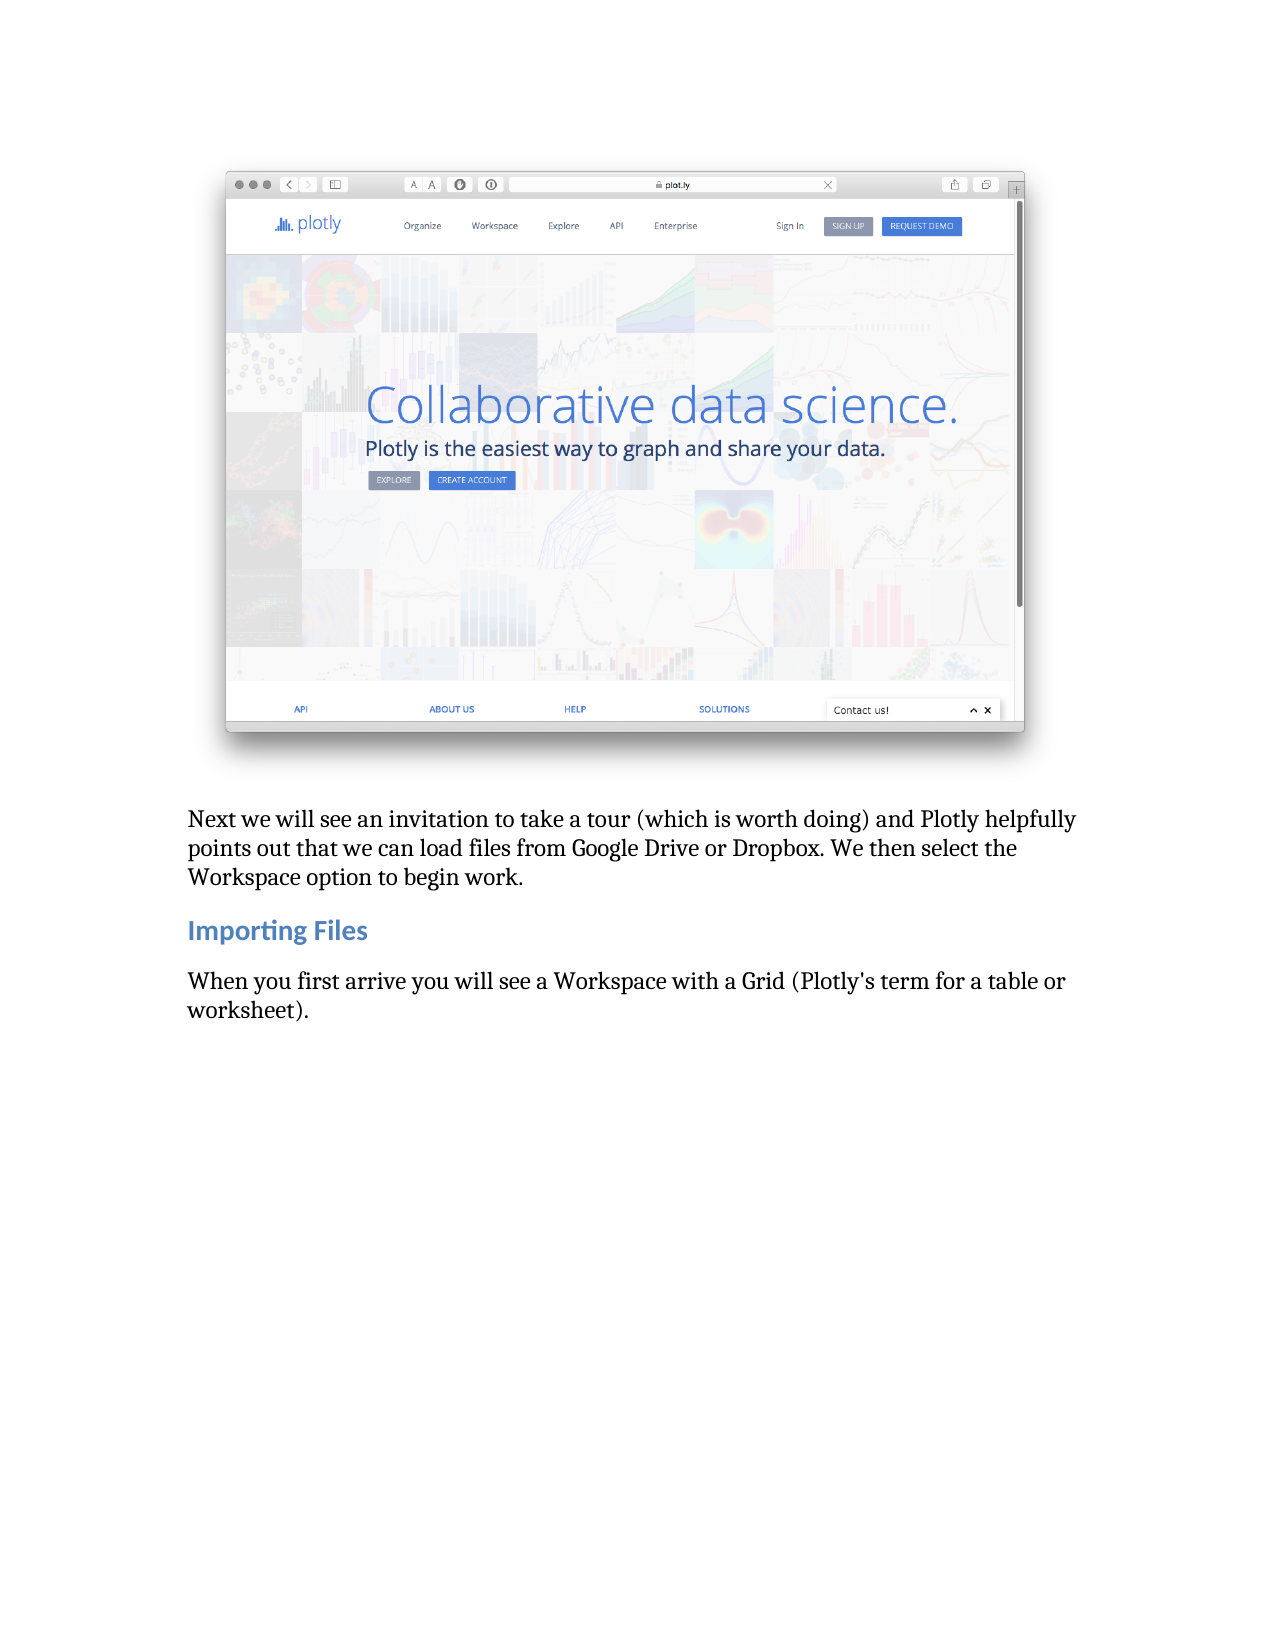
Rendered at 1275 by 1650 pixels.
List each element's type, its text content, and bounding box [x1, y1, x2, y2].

text When you first arrive you will see a Workspace with a Grid (Plotly's term for a table or worksheet). [187, 967, 1087, 1024]
text Next we will see an invitation to take a tour (which is worth doing) and Plotly helpfully points out that we can load files from Google Drive or Dropbox. We then select the Workspace option to begin work. [187, 805, 1087, 892]
subtitle Importing Files [187, 912, 1087, 948]
picture [187, 150, 1063, 787]
